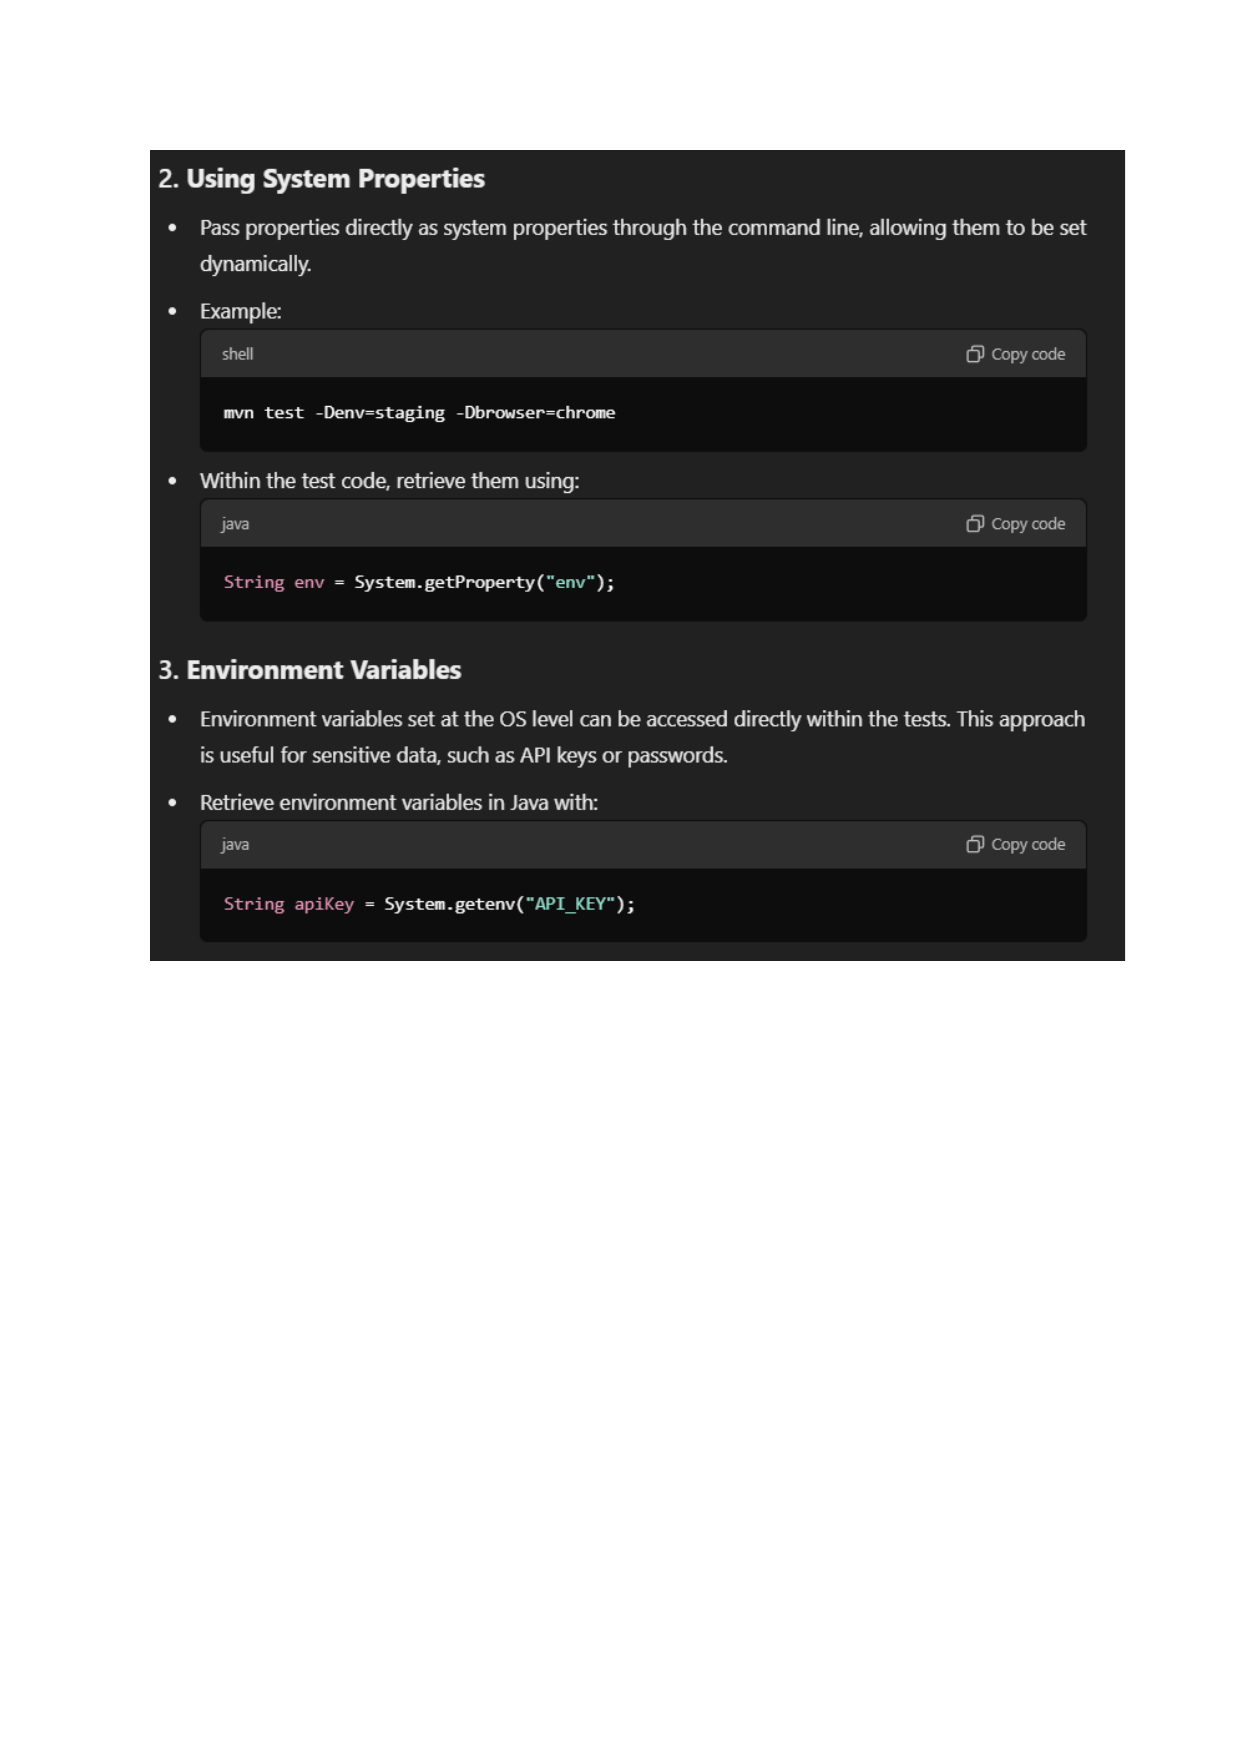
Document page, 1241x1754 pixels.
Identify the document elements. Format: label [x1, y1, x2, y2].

picture [150, 150, 1125, 961]
